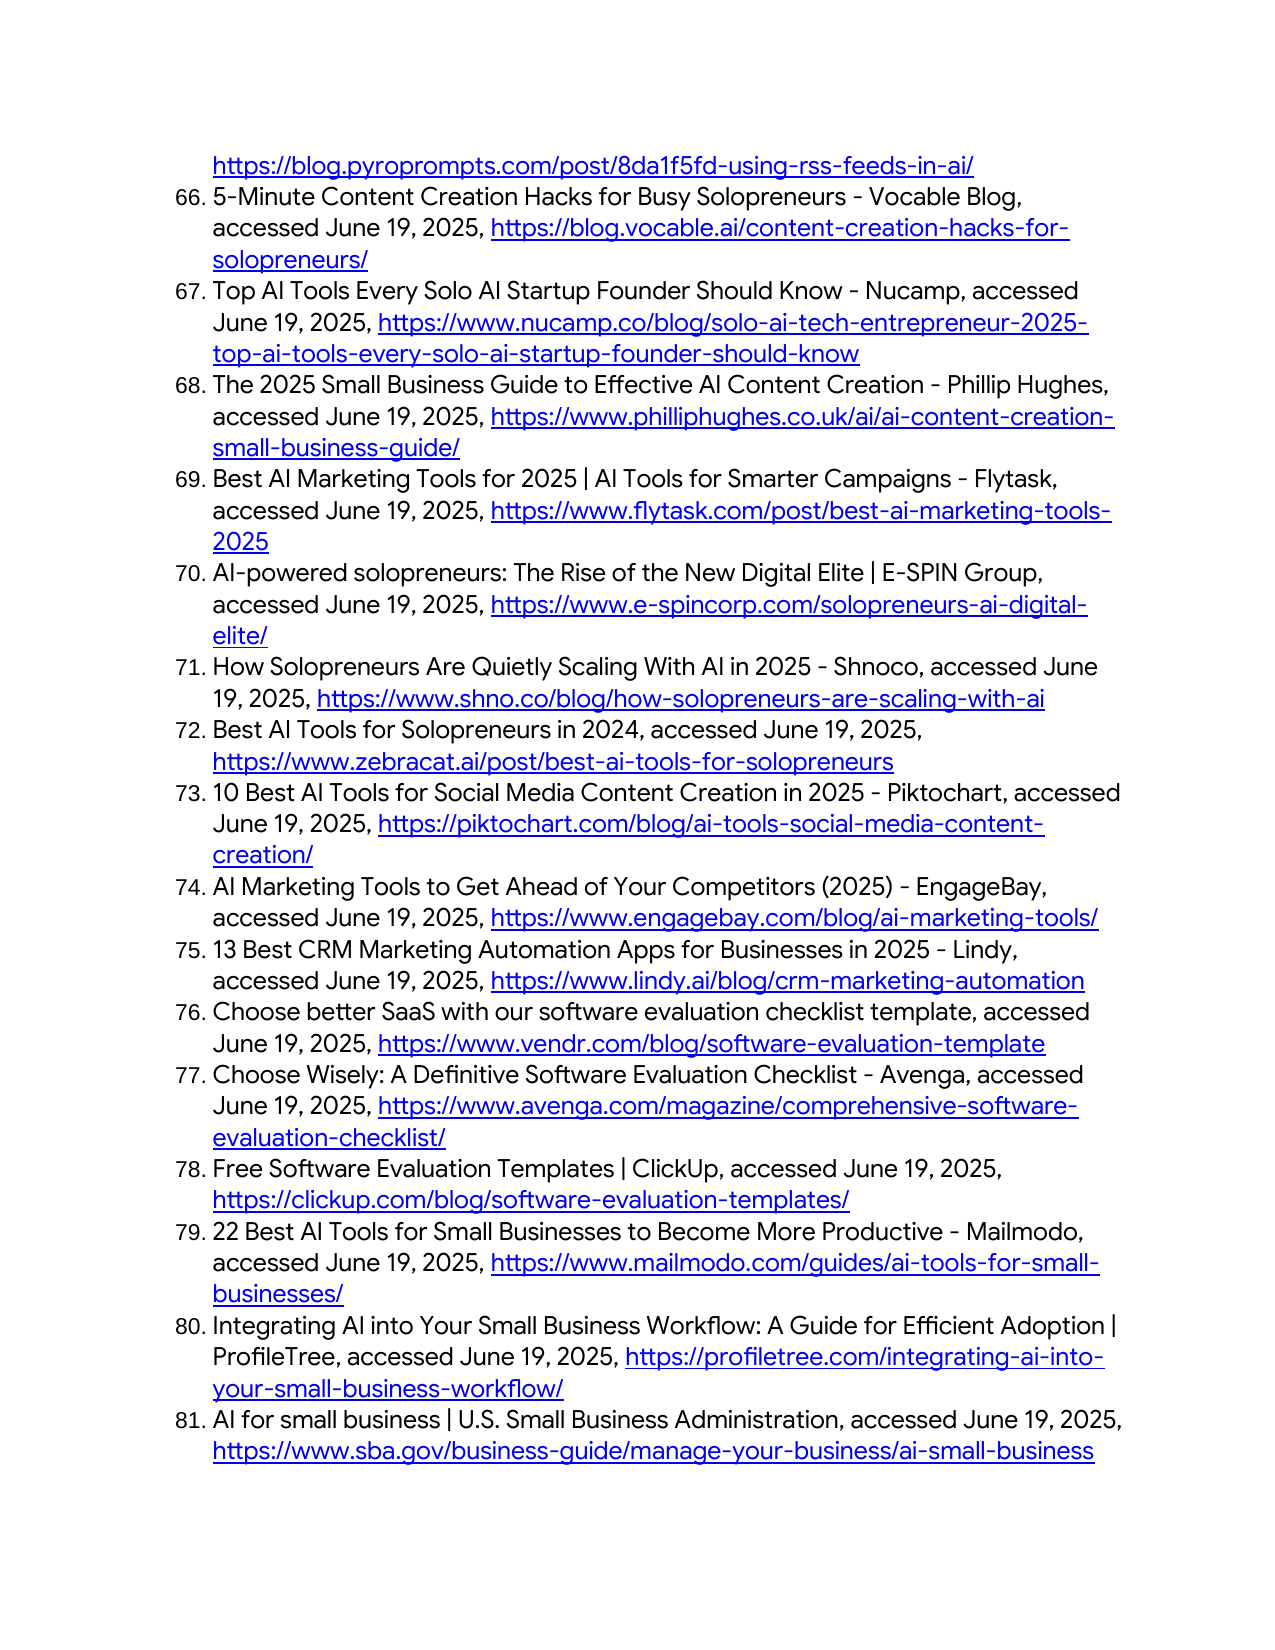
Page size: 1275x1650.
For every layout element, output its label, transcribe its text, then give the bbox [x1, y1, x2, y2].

list Best AI Tools for Solopreneurs in 2024, accessed June 19, 2025, https://www.zebracat.ai/post/best-ai-tools-for-solopreneurs [175, 714, 1125, 777]
list AI-powered solopreneurs: The Rise of the New Digital Elite | E-SPIN Group, accessed June 19, 2025, https://www.e-spincorp.com/solopreneurs-ai-digital-elite/ [175, 558, 1125, 652]
list How Solopreneurs Are Quietly Scaling With AI in 2025 - Shnoco, accessed June 19, 2025, https://www.shno.co/blog/how-solopreneurs-are-scaling-with-ai [175, 652, 1125, 714]
list Best AI Marketing Tools for 2025 | AI Tools for Smarter Campaigns - Flytask, accessed June 19, 2025, https://www.flytask.com/post/best-ai-marketing-tools-2025 [175, 463, 1125, 558]
list Choose Wisely: A Definitive Software Evaluation Checklist - Avenga, accessed June 19, 2025, https://www.avenga.com/magazine/comprehensive-software-evaluation-checklist/ [175, 1059, 1125, 1153]
list AI for small business | U.S. Small Business Administration, accessed June 19, 2025, https://www.sba.gov/business-guide/manage-your-business/ai-small-business [175, 1404, 1125, 1467]
list The 2025 Small Business Guide to Effective AI Content Creation - Phillip Hughes, accessed June 19, 2025, https://www.philliphughes.co.uk/ai/ai-content-creation-small-business-guide/ [175, 369, 1125, 463]
list Choose better SaaS with our software evaluation checklist template, accessed June 19, 2025, https://www.vendr.com/blog/software-evaluation-template [175, 997, 1125, 1059]
list Top AI Tools Every Solo AI Startup Founder Should Know - Nucamp, accessed June 19, 2025, https://www.nucamp.co/blog/solo-ai-tech-entrepreneur-2025-top-ai-tools-every-solo-ai-startup-founder-should-know [175, 275, 1125, 369]
list 22 Best AI Tools for Small Businesses to Become More Productive - Mailmodo, accessed June 19, 2025, https://www.mailmodo.com/guides/ai-tools-for-small-businesses/ [175, 1216, 1125, 1310]
list Free Software Evaluation Templates | ClickUp, accessed June 19, 2025, https://clickup.com/blog/software-evaluation-templates/ [175, 1153, 1125, 1216]
list 13 Best CRM Marketing Automation Apps for Businesses in 2025 - Lindy, accessed June 19, 2025, https://www.lindy.ai/blog/crm-marketing-automation [175, 934, 1125, 997]
list Integrating AI into Your Small Business Workflow: A Guide for Efficient Adoption | ProfileTree, accessed June 19, 2025, https://profiletree.com/integrating-ai-into-your-small-business-workflow/ [175, 1310, 1125, 1404]
list 10 Best AI Tools for Social Media Content Creation in 2025 - Piktochart, accessed June 19, 2025, https://piktochart.com/blog/ai-tools-social-media-content-creation/ [175, 777, 1125, 871]
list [175, 150, 1125, 181]
list 5-Minute Content Creation Hacks for Busy Solopreneurs - Vocable Blog, accessed June 19, 2025, https://blog.vocable.ai/content-creation-hacks-for-solopreneurs/ [175, 181, 1125, 275]
list AI Marketing Tools to Get Ahead of Your Competitors (2025) - EngageBay, accessed June 19, 2025, https://www.engagebay.com/blog/ai-marketing-tools/ [175, 871, 1125, 934]
